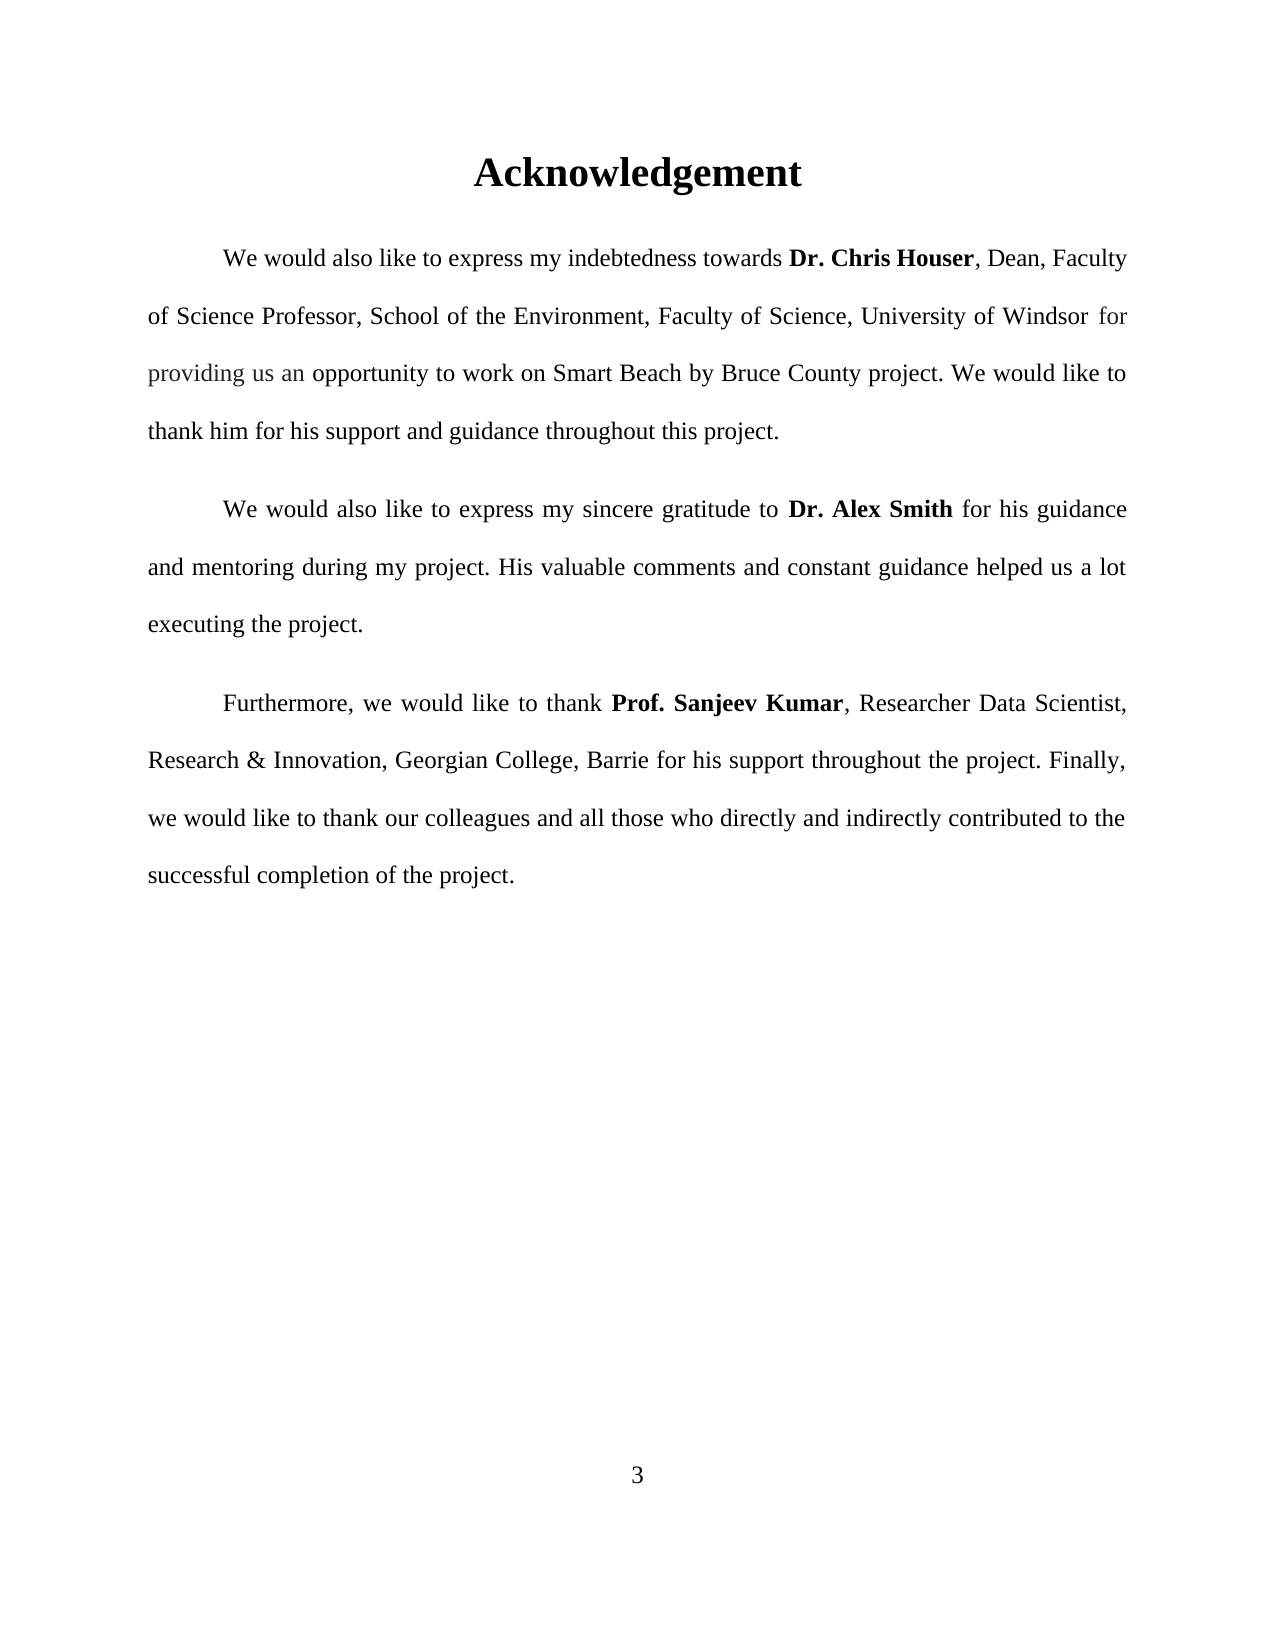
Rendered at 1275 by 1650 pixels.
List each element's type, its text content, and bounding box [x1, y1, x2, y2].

text We would also like to express my sincere gratitude to Dr. Alex Smith for his guidance and mentoring during my project. His valuable comments and constant guidance helped us a lot executing the project. [148, 494, 1127, 638]
text We would also like to express my indebtedness towards Dr. Chris Houser, Dean, Faculty of Science Professor, School of the Environment, Faculty of Science, University of Windsor for providing us an opportunity to work on Smart Beach by Bruce County project. We would like to thank him for his support and guidance throughout this project. [148, 243, 1127, 445]
text Furthermore, we would like to thank Prof. Sanjeev Kumar, Researcher Data Scientist, Research & Innovation, Georgian College, Barrie for his support throughout the project. Finally, we would like to thank our colleagues and all those who directly and indirectly contributed to the successful completion of the project. [148, 688, 1127, 889]
title Acknowledgement [148, 148, 1127, 196]
